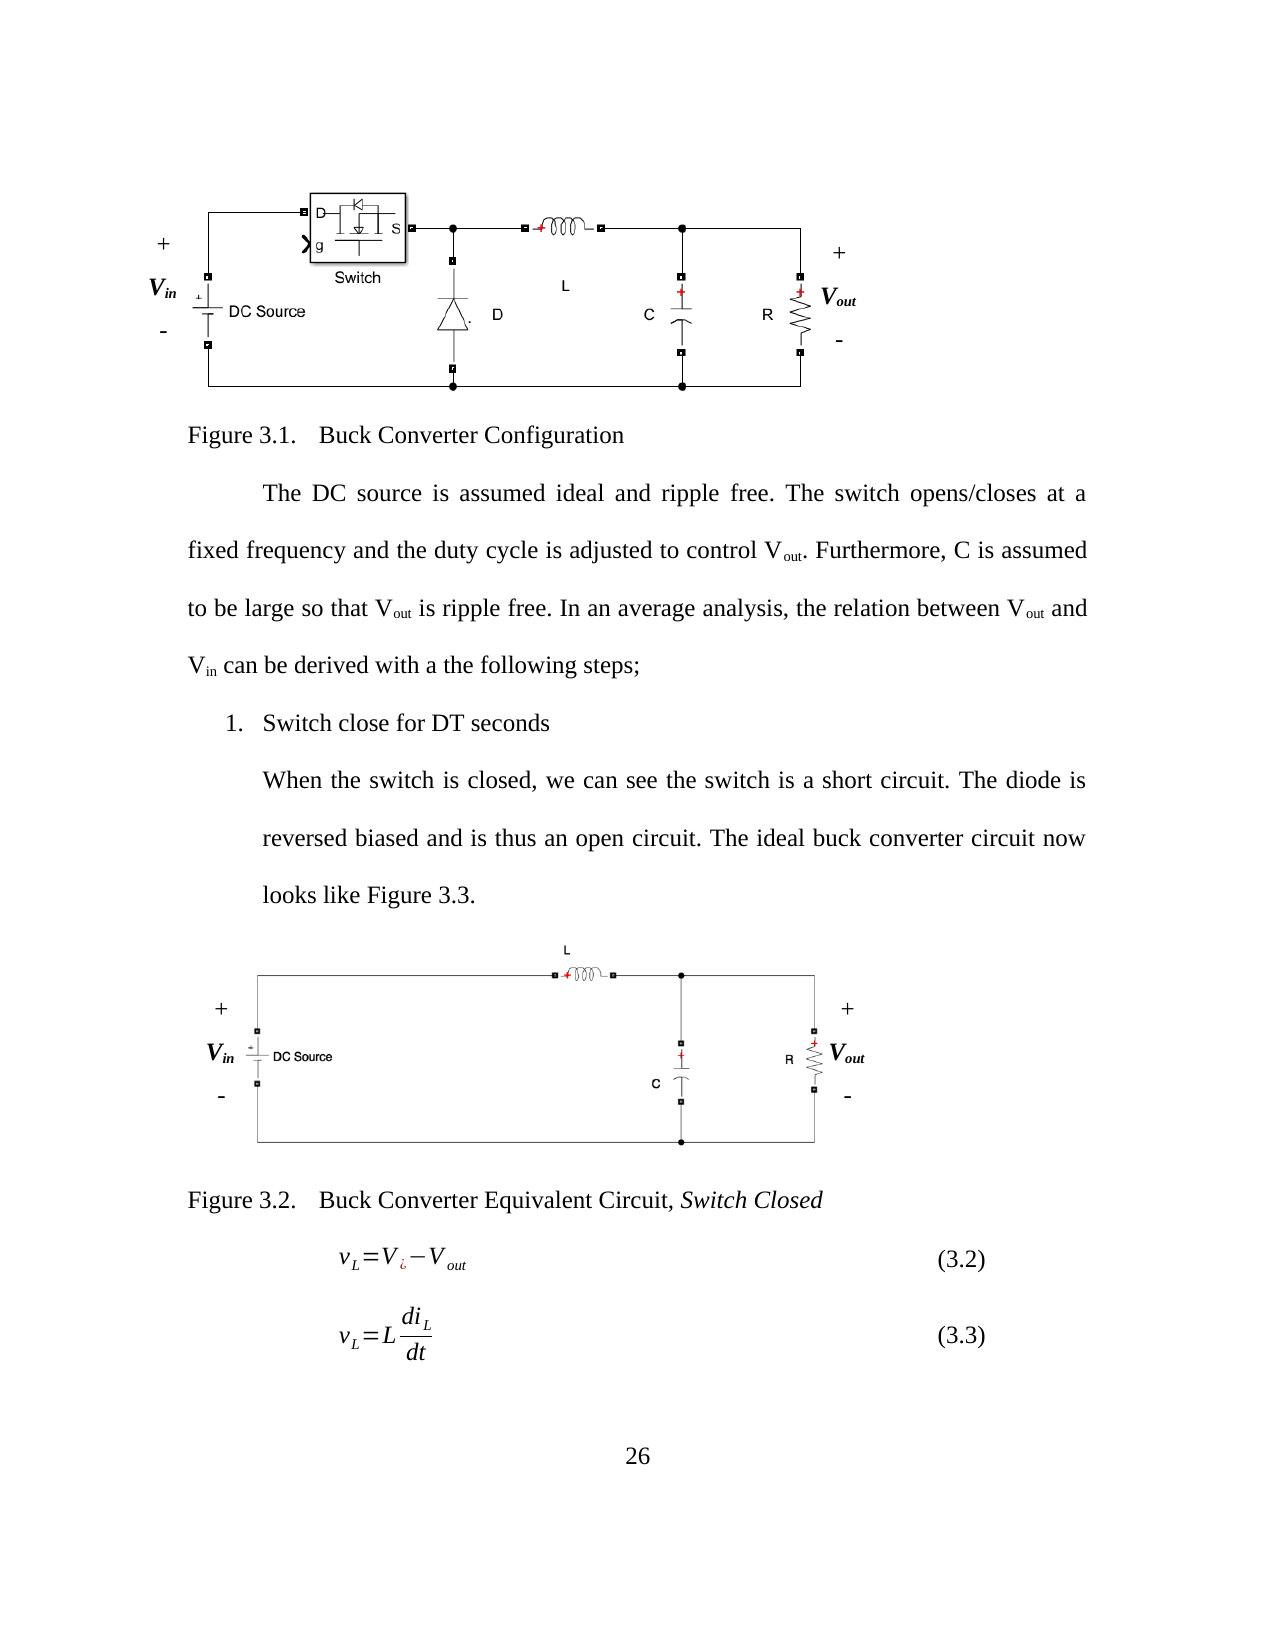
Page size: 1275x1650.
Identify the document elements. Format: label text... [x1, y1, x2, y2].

text (3.3) [187, 1303, 1087, 1365]
list When the switch is closed, we can see the switch is a short circuit. The diode is reversed biased and is thus an open circuit. The ideal buck converter circuit now looks like Figure 3.3. [262, 765, 1087, 909]
picture [187, 187, 815, 392]
picture [236, 937, 827, 1157]
subtitle Buck Converter Equivalent Circuit, Switch Closed [187, 1185, 1087, 1214]
text The DC source is assumed ideal and ripple free. The switch opens/closes at a fixed frequency and the duty cycle is adjusted to control Vout. Furthermore, C is assumed to be large so that Vout is ripple free. In an average analysis, the relation between Vout and Vin can be derived with a the following steps; [187, 478, 1087, 679]
subtitle Buck Converter Configuration [187, 420, 1087, 449]
text (3.2) [187, 1243, 1087, 1274]
list Switch close for DT seconds [225, 708, 1087, 737]
